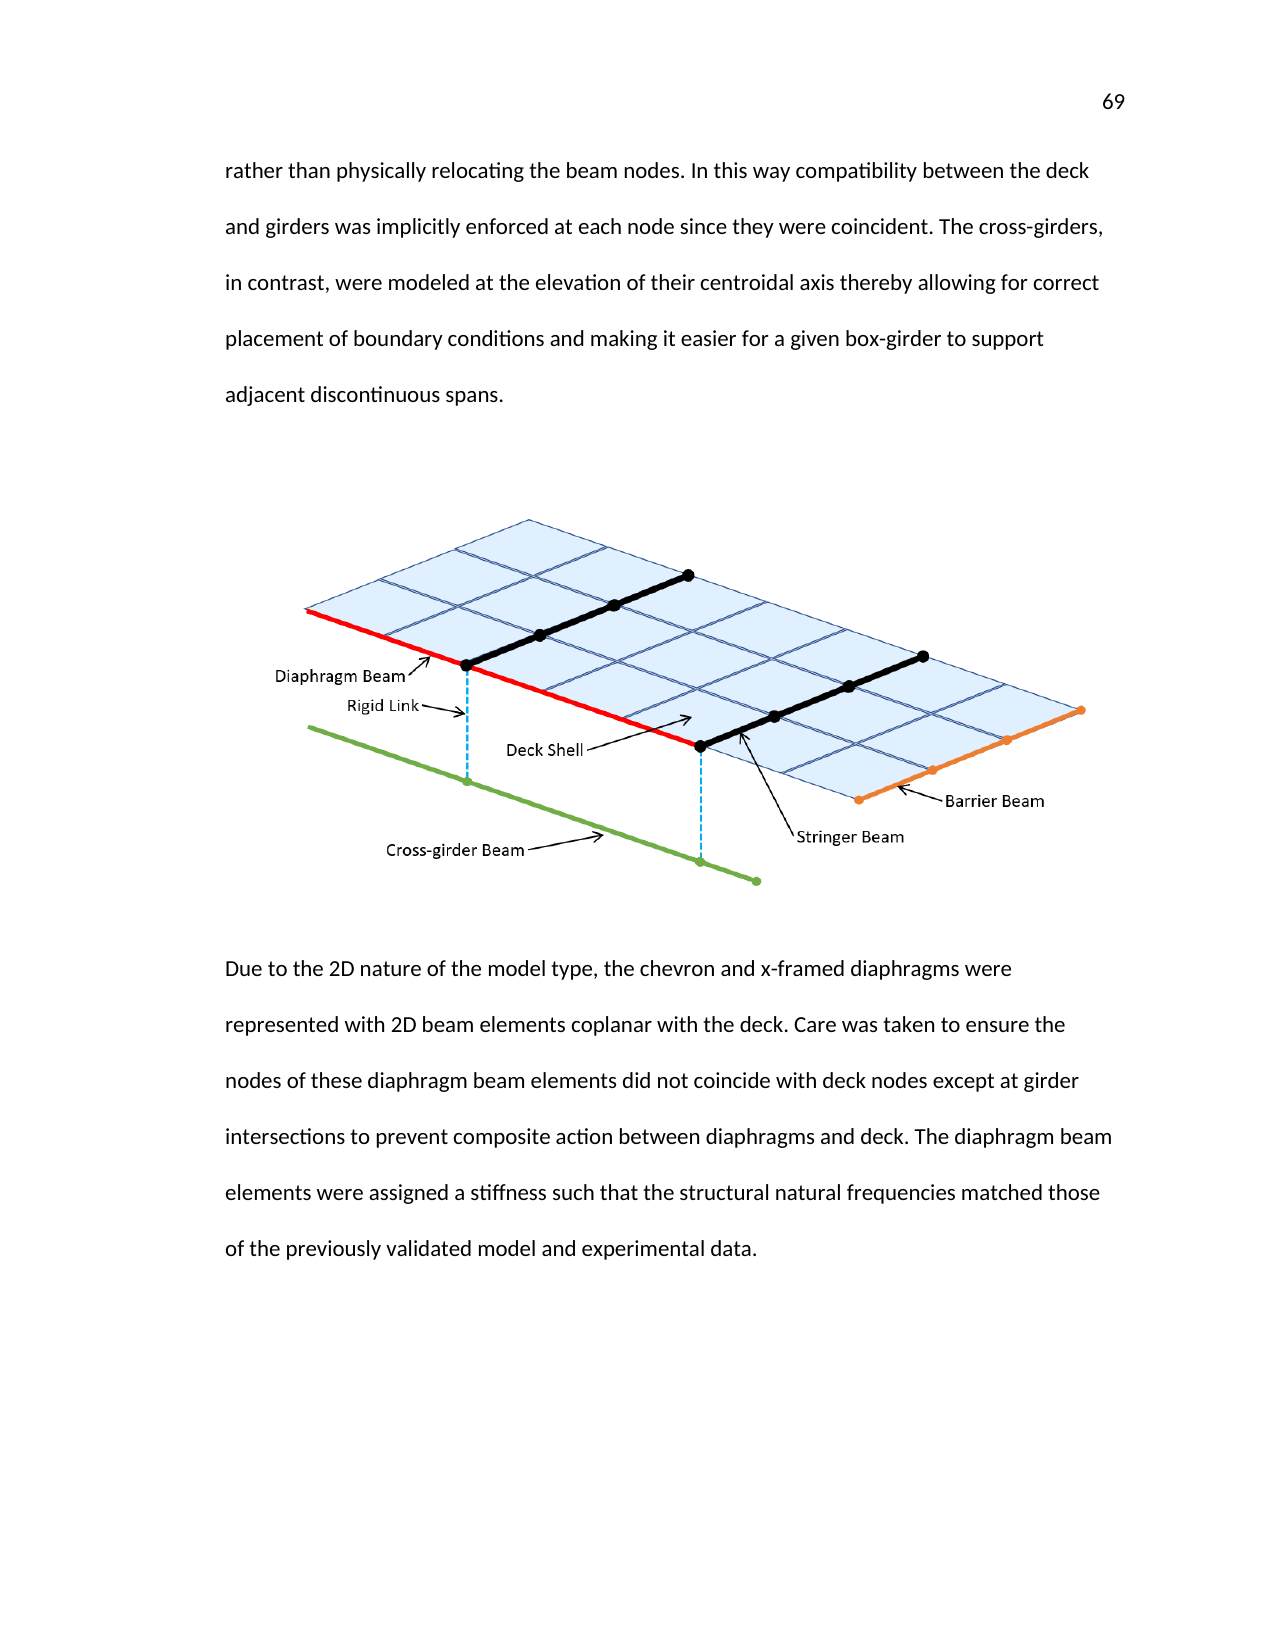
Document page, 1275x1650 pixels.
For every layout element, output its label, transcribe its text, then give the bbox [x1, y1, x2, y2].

text Due to the 2D nature of the model type, the chevron and x-framed diaphragms were represented with 2D beam elements coplanar with the deck. Care was taken to ensure the nodes of these diaphragm beam elements did not coincide with deck nodes except at girder intersections to prevent composite action between diaphragms and deck. The diaphragm beam elements were assigned a stiffness such that the structural natural frequencies matched those of the previously validated model and experimental data. [225, 954, 1125, 1262]
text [225, 156, 1125, 408]
picture [225, 504, 1125, 914]
